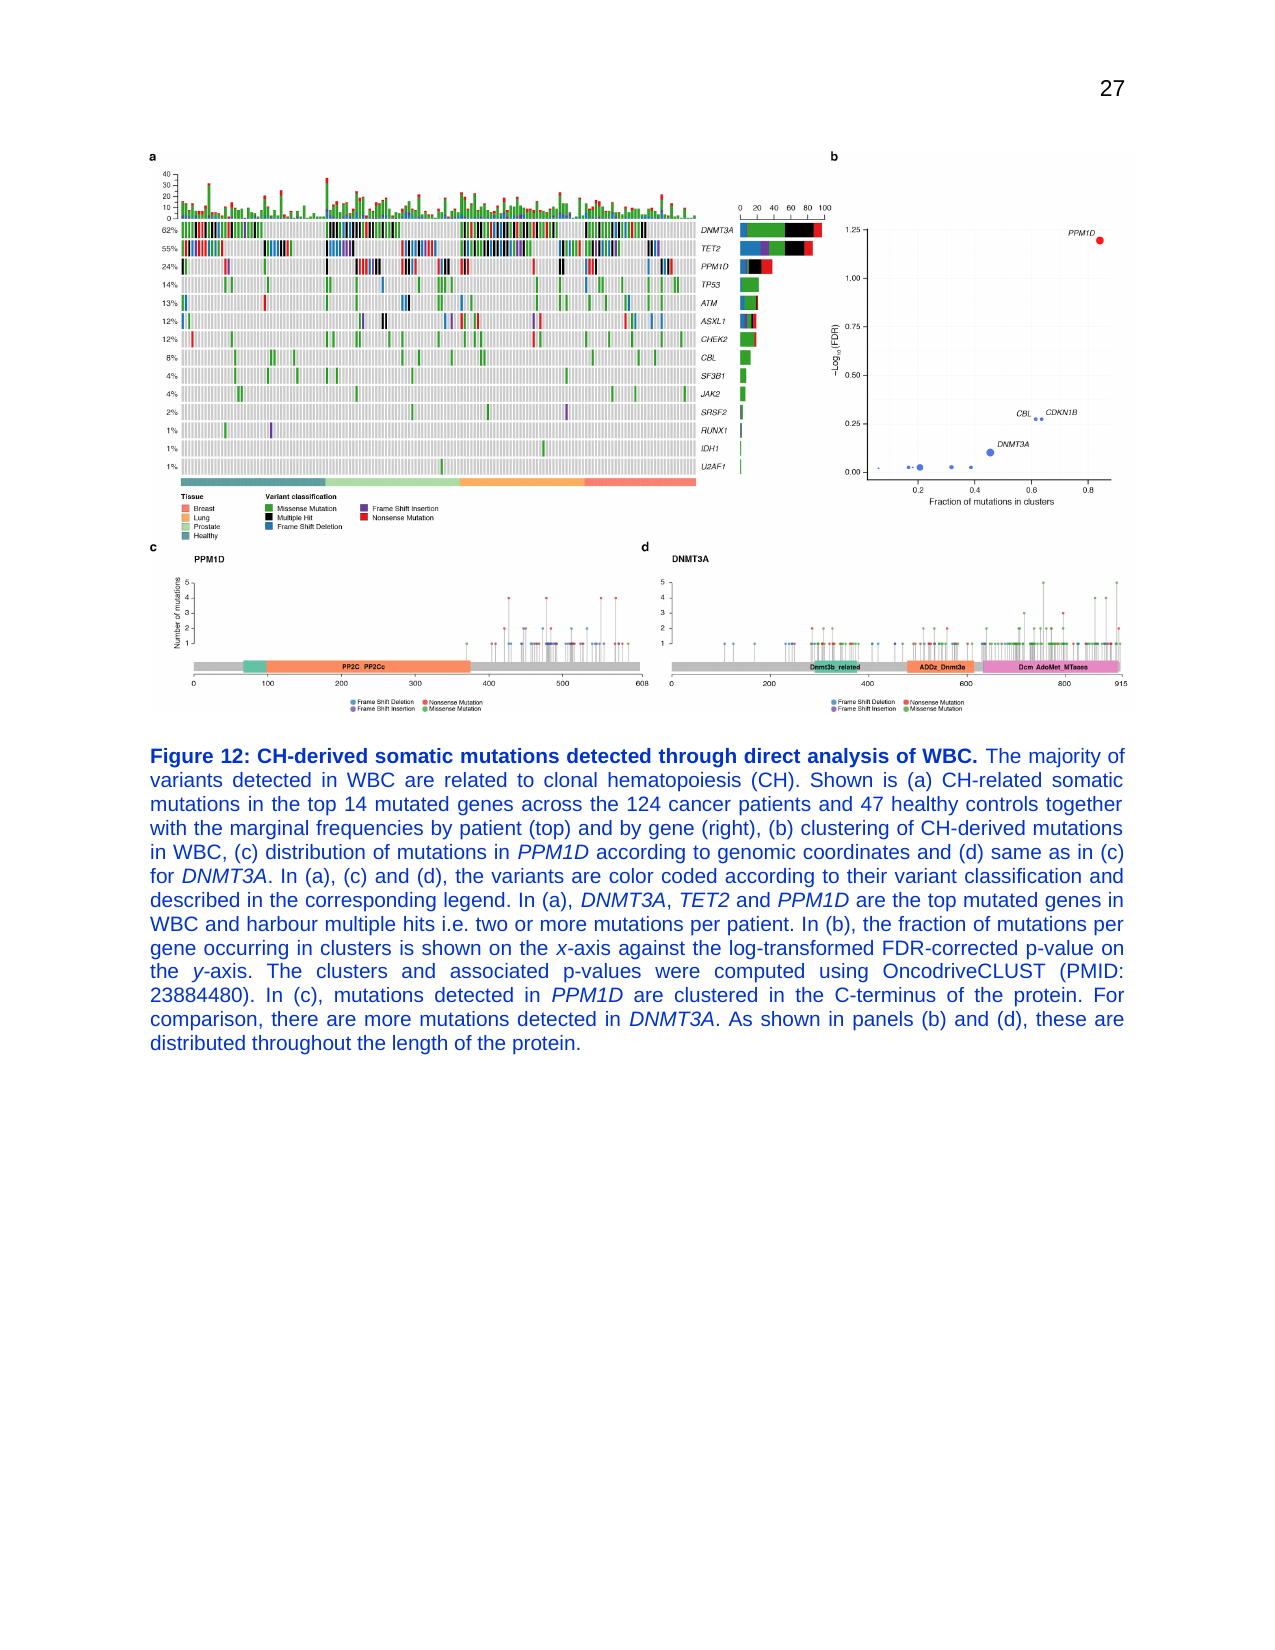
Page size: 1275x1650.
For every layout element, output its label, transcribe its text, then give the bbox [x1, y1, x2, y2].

text Figure 12: CH-derived somatic mutations detected through direct analysis of WBC. The majority of variants detected in WBC are related to clonal hematopoiesis (CH). Shown is (a) CH-related somatic mutations in the top 14 mutated genes across the 124 cancer patients and 47 healthy controls together with the marginal frequencies by patient (top) and by gene (right), (b) clustering of CH-derived mutations in WBC, (c) distribution of mutations in PPM1D according to genomic coordinates and (d) same as in (c) for DNMT3A. In (a), (c) and (d), the variants are color coded according to their variant classification and described in the corresponding legend. In (a), DNMT3A, TET2 and PPM1D are the top mutated genes in WBC and harbour multiple hits i.e. two or more mutations per patient. In (b), the fraction of mutations per gene occurring in clusters is shown on the x-axis against the log-transformed FDR-corrected p-value on the y-axis. The clusters and associated p-values were computed using OncodriveCLUST (PMID: 23884480). In (c), mutations detected in PPM1D are clustered in the C-terminus of the protein. For comparison, there are more mutations detected in DNMT3A. As shown in panels (b) and (d), these are distributed throughout the length of the protein. [150, 714, 1125, 1055]
picture [149, 150, 1134, 714]
